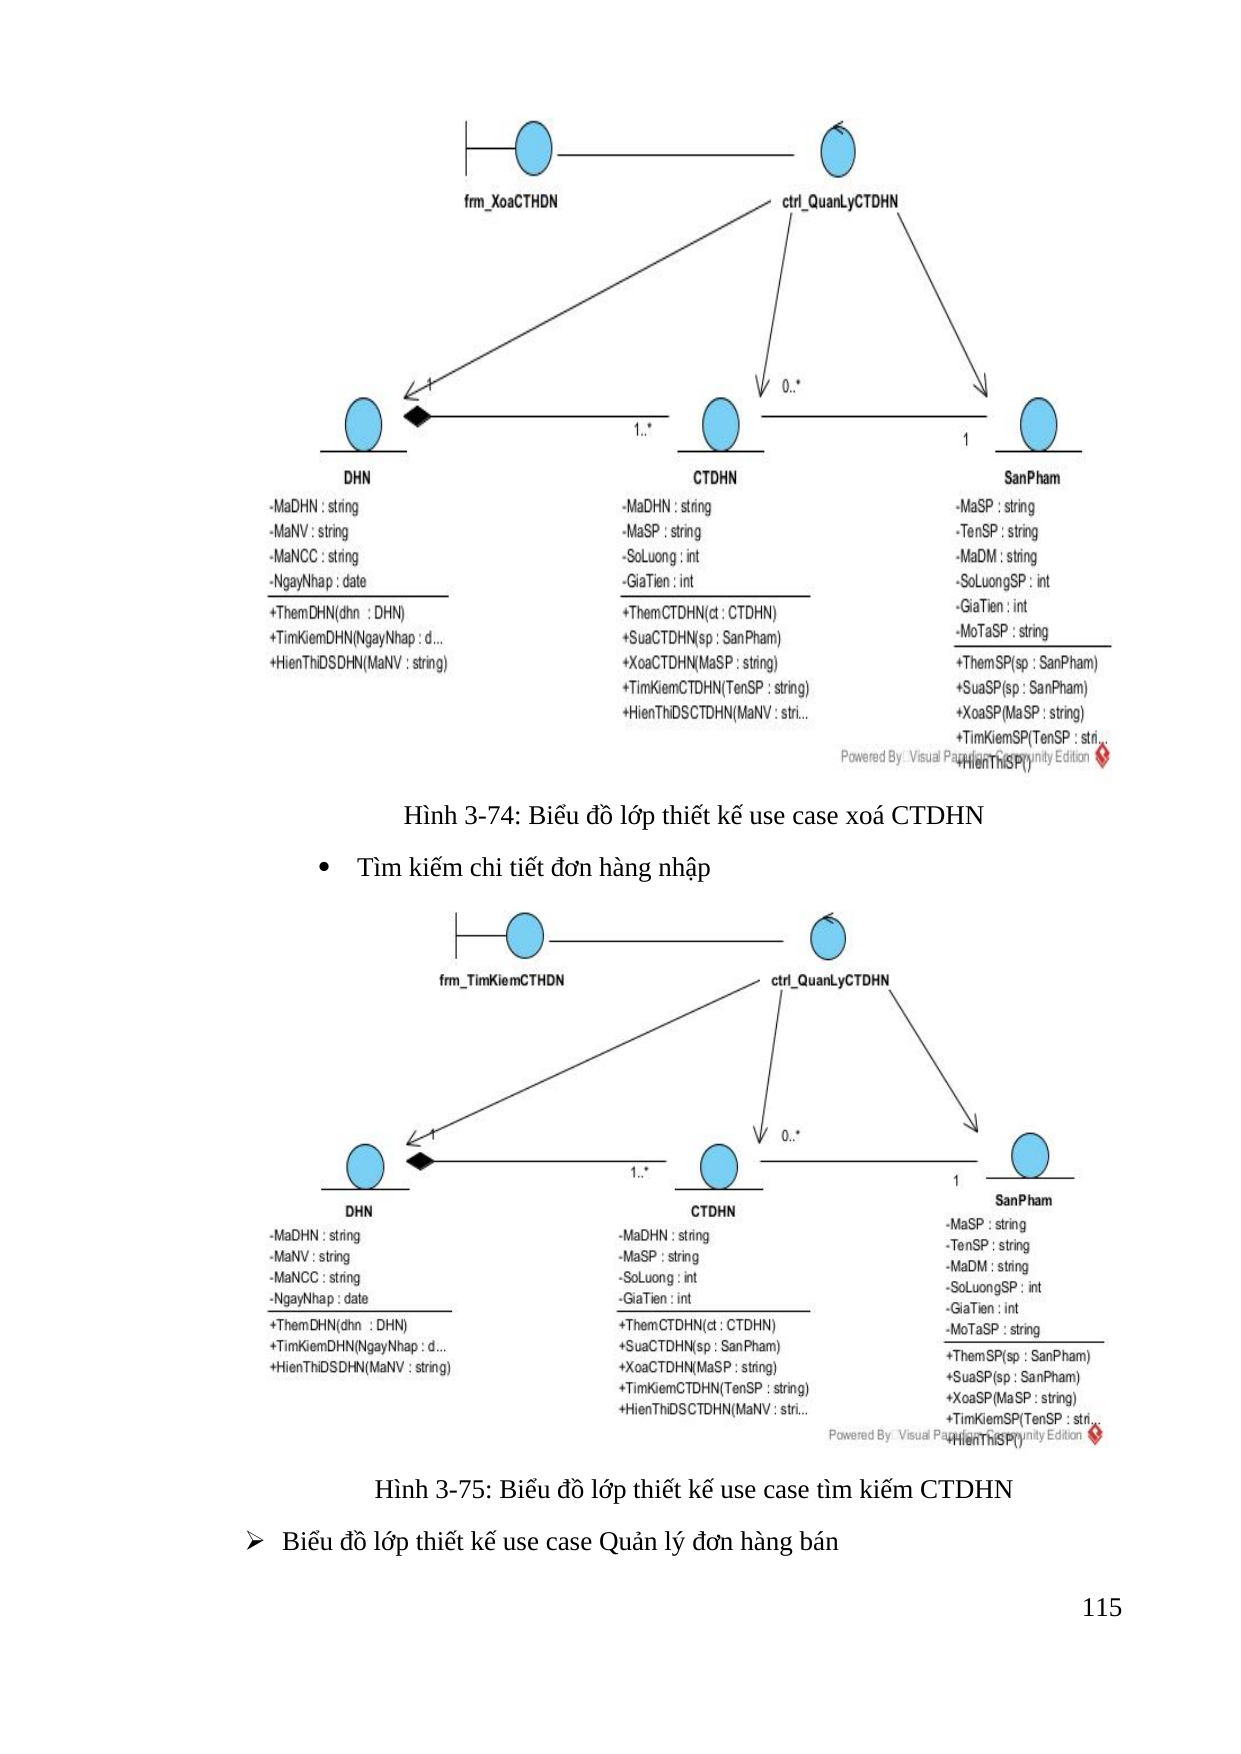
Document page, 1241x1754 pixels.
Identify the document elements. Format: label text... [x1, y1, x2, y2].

picture [265, 910, 1109, 1458]
picture [265, 118, 1116, 784]
list Biểu đồ lớp thiết kế use case Quản lý đơn hàng bán [244, 1526, 1122, 1557]
list Tìm kiếm chi tiết đơn hàng nhập [319, 851, 1122, 882]
